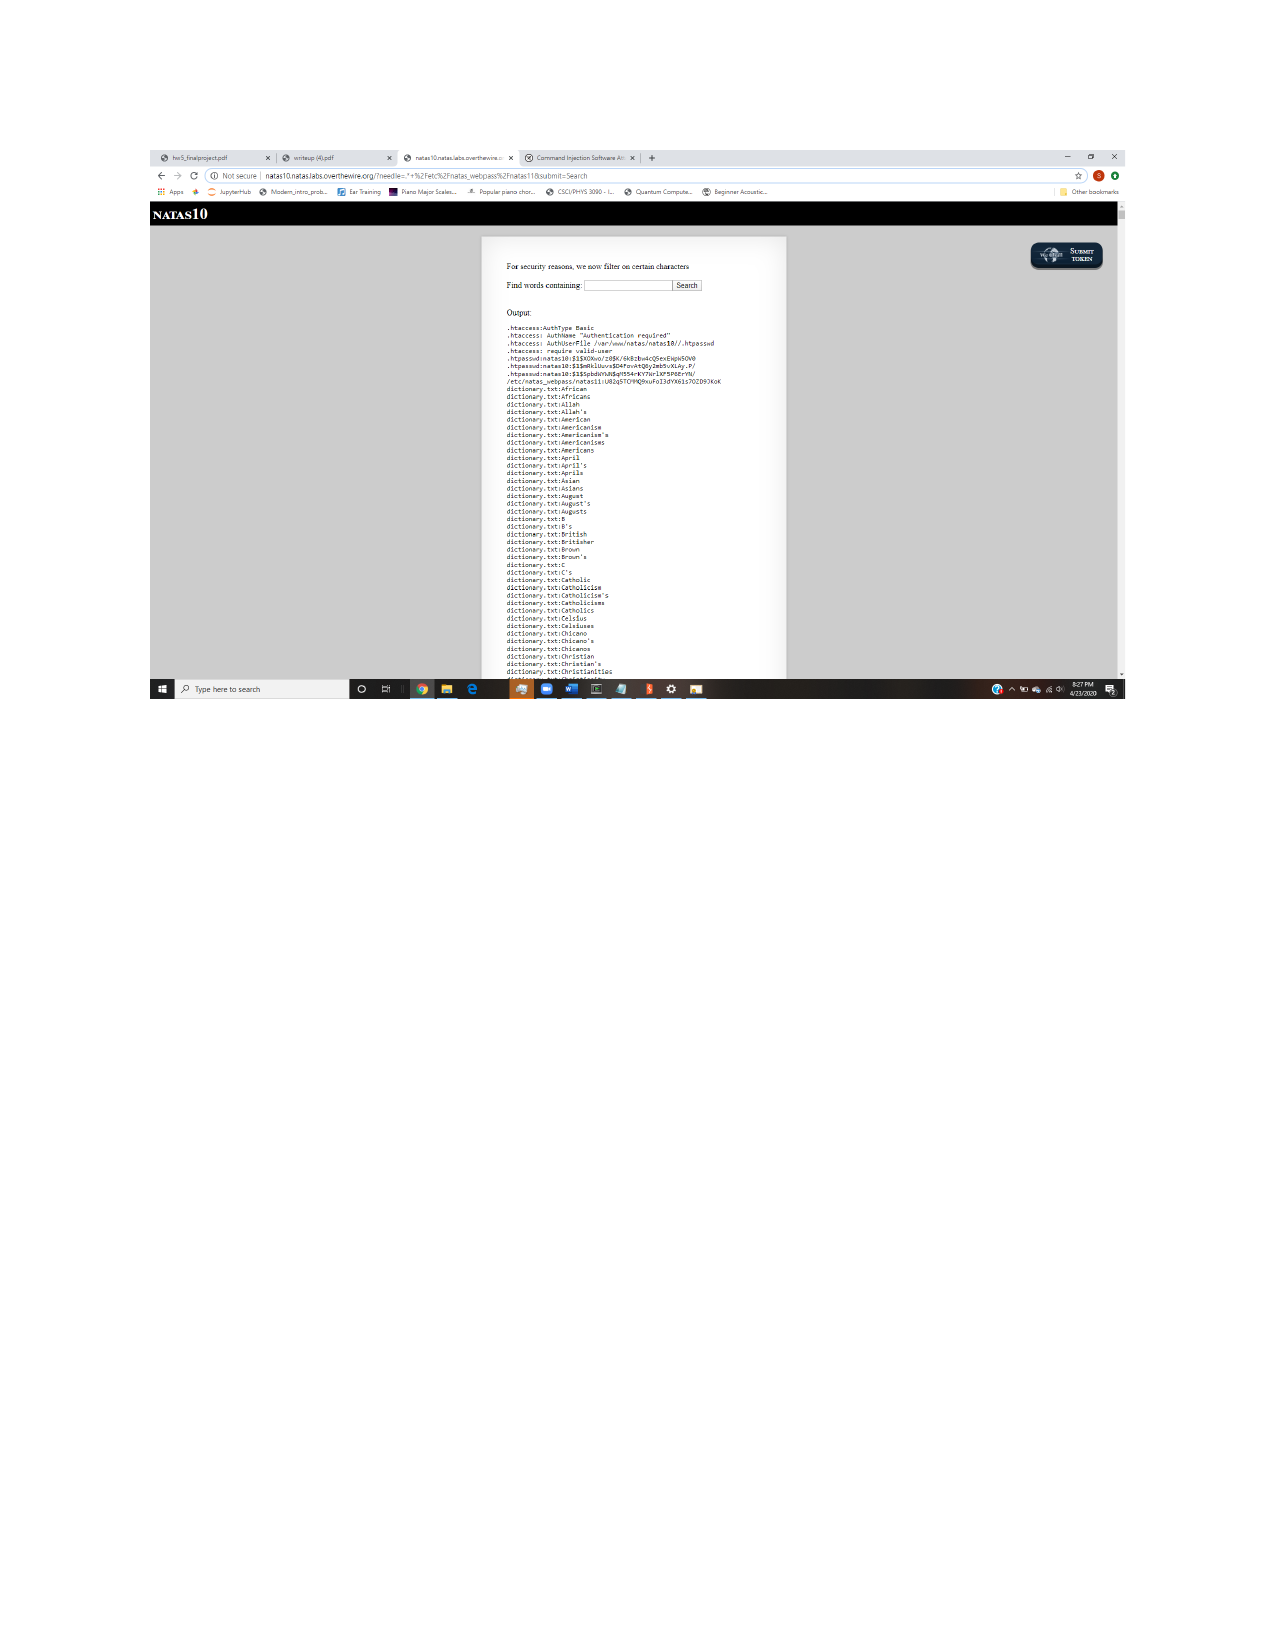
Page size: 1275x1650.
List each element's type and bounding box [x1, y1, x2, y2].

picture [150, 150, 1125, 699]
